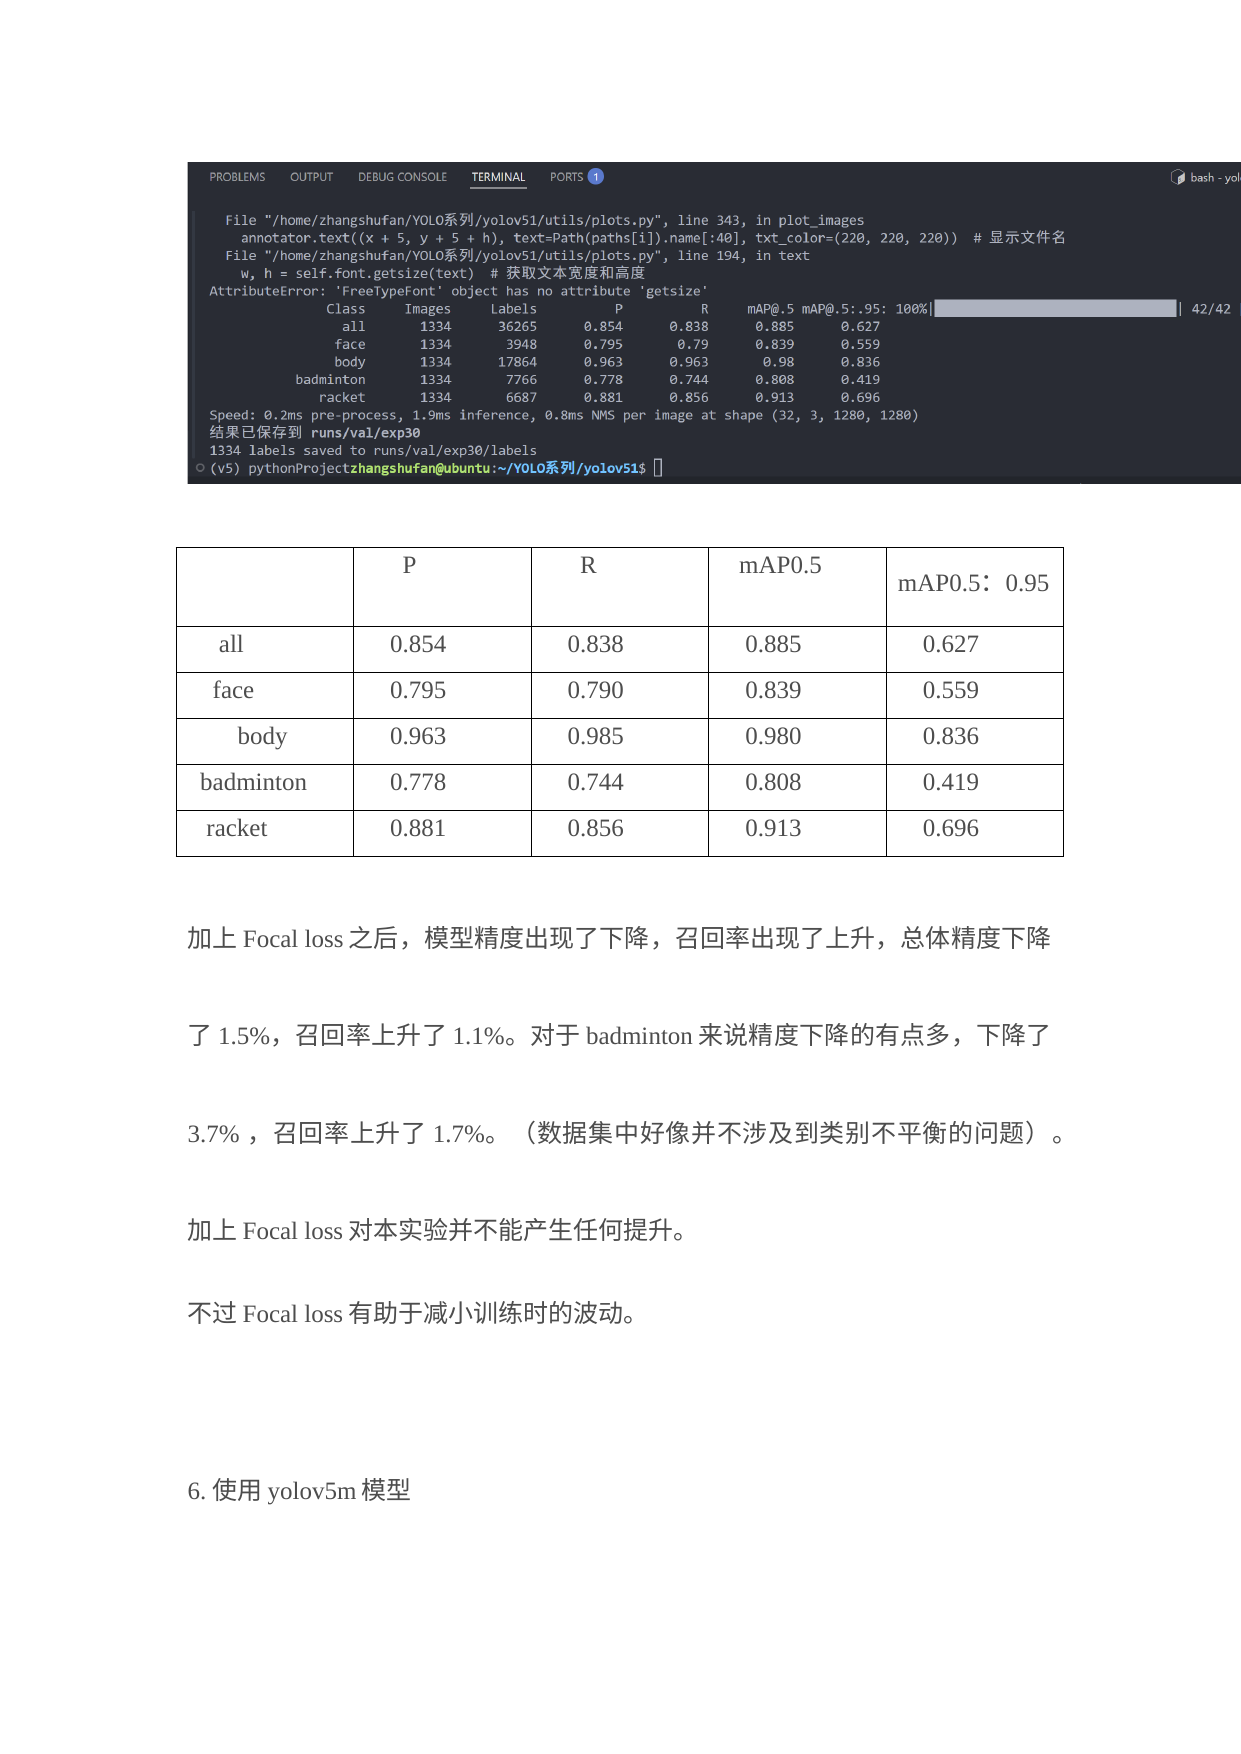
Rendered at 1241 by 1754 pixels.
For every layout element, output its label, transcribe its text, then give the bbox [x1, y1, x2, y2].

table_header mAP0.5 [709, 548, 886, 626]
table_cell 0.963 [354, 719, 531, 764]
table_header [177, 548, 353, 626]
table_cell 0.627 [887, 627, 1063, 672]
table_cell 0.795 [354, 673, 531, 718]
table_cell 0.913 [709, 811, 886, 856]
table_cell 0.856 [532, 811, 708, 856]
table_cell 0.778 [354, 765, 531, 810]
table_cell 0.559 [887, 673, 1063, 718]
table_header R [532, 548, 708, 626]
table_header P [354, 548, 531, 626]
list 加上Focal loss之后，模型精度出现了下降，召回率出现了上升，总体精度下降了1.5%，召回率上升了1.1%。对于badminton来说精度下降的有点多，下降了3.7% ，召回率上升了1.7%。（数据集中好像并不涉及到类别不平衡的问题）。加上Focal loss对本实验并不能产生任何提升。 [187, 904, 1053, 1261]
table_cell 0.881 [354, 811, 531, 856]
table_cell 0.980 [709, 719, 886, 764]
table_cell 0.985 [532, 719, 708, 764]
table_cell 0.854 [354, 627, 531, 672]
table_cell 0.744 [532, 765, 708, 810]
table_cell 0.885 [709, 627, 886, 672]
table_cell 0.696 [887, 811, 1063, 856]
table_cell body [177, 719, 353, 764]
table_cell face [177, 673, 353, 718]
table_cell racket [177, 811, 353, 856]
table_cell 0.838 [532, 627, 708, 672]
list 使用yolov5m模型 [187, 1456, 1053, 1521]
picture [187, 162, 1241, 484]
table_header mAP0.5：0.95 [887, 548, 1063, 626]
list 不过Focal loss有助于减小训练时的波动。 [187, 1279, 1053, 1344]
table_cell badminton [177, 765, 353, 810]
table_cell 0.419 [887, 765, 1063, 810]
table_cell 0.790 [532, 673, 708, 718]
table_cell 0.839 [709, 673, 886, 718]
table_cell 0.808 [709, 765, 886, 810]
table_cell all [177, 627, 353, 672]
table_cell 0.836 [887, 719, 1063, 764]
